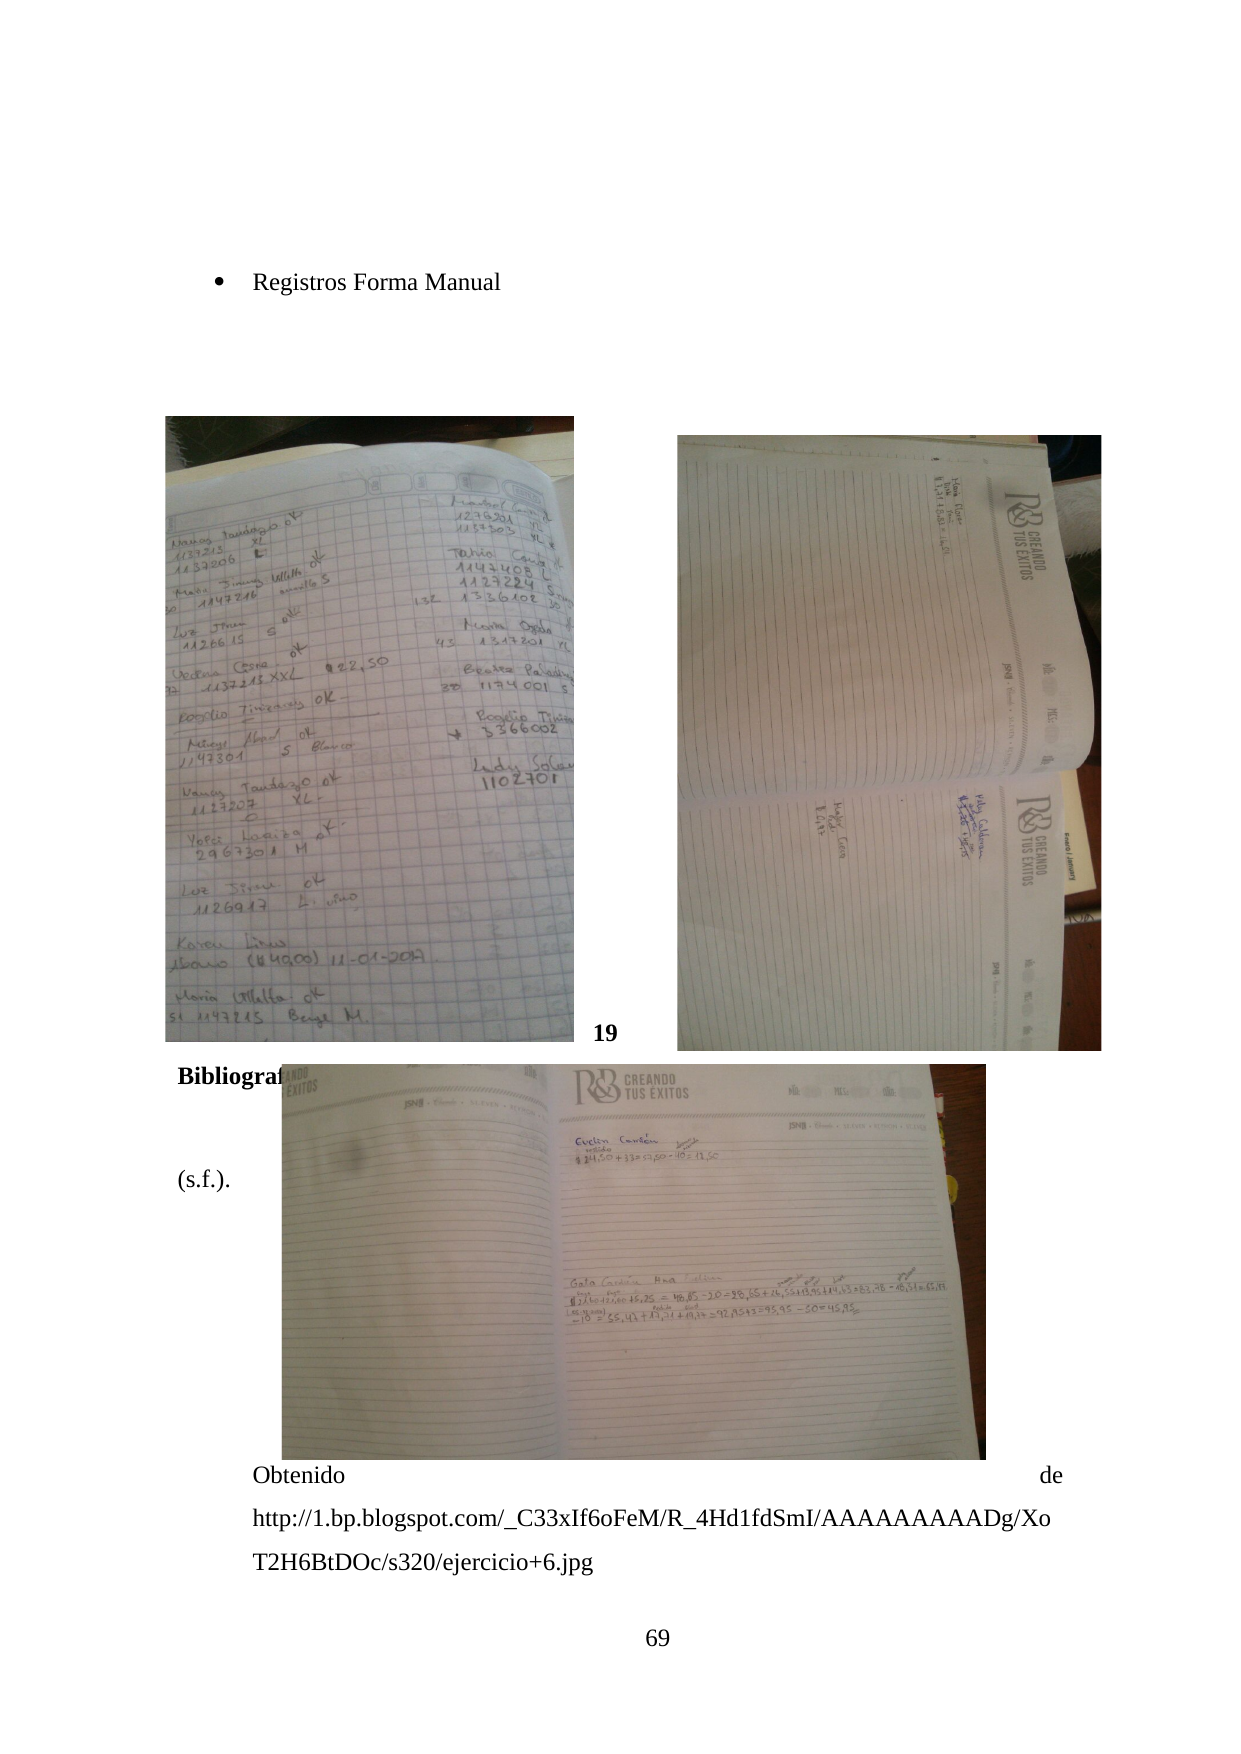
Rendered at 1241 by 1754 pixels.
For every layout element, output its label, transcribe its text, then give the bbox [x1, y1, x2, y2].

picture [282, 1064, 986, 1460]
picture [165, 416, 574, 1042]
picture [677, 435, 1102, 1051]
list Registros Forma Manual [215, 267, 1063, 296]
